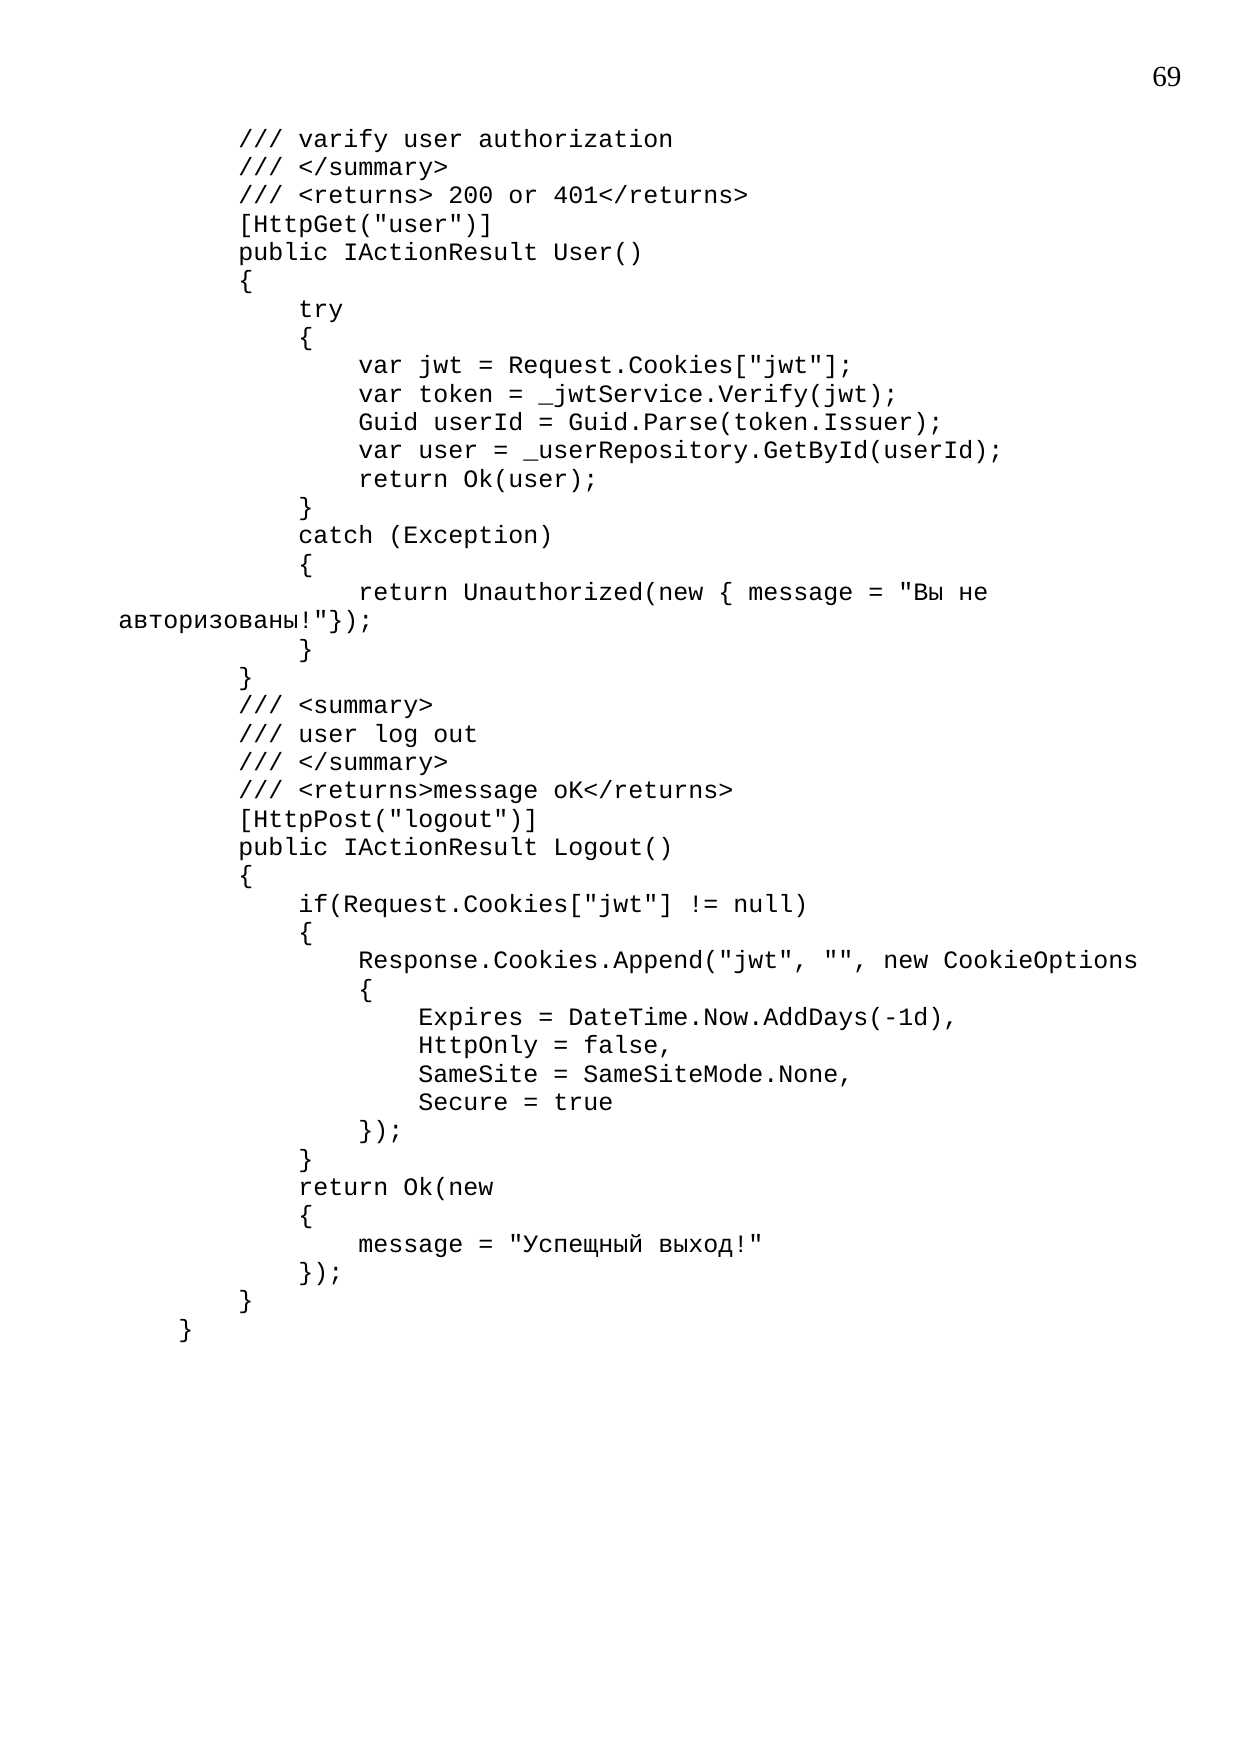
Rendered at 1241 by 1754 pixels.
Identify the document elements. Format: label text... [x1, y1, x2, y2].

text Guid userId = Guid.Parse(token.Issuer); [118, 409, 1181, 438]
text }); [118, 1259, 1181, 1288]
text Secure = true [118, 1089, 1181, 1118]
text /// <summary> [118, 693, 1181, 721]
text message = "Успещный выход!" [118, 1231, 1181, 1259]
text { [118, 976, 1181, 1004]
text } [118, 494, 1181, 523]
text return Unauthorized(new { message = "Вы не авторизованы!"}); [118, 579, 1181, 636]
text [HttpGet("user")] [118, 211, 1181, 239]
text } [118, 636, 1181, 664]
text { [118, 324, 1181, 353]
text } [118, 1146, 1181, 1174]
text /// </summary> [118, 749, 1181, 778]
text } [118, 1288, 1181, 1316]
text /// </summary> [118, 154, 1181, 183]
text Expires = DateTime.Now.AddDays(-1d), [118, 1004, 1181, 1033]
text return Ok(user); [118, 466, 1181, 494]
text if(Request.Cookies["jwt"] != null) [118, 891, 1181, 919]
text { [118, 1203, 1181, 1231]
text }); [118, 1118, 1181, 1146]
text [HttpPost("logout")] [118, 806, 1181, 834]
text /// varify user authorization [118, 126, 1181, 154]
text } [118, 1316, 1181, 1344]
text Response.Cookies.Append("jwt", "", new CookieOptions [118, 948, 1181, 976]
text { [118, 551, 1181, 579]
text HttpOnly = false, [118, 1033, 1181, 1061]
text public IActionResult User() [118, 239, 1181, 268]
text { [118, 268, 1181, 296]
text SameSite = SameSiteMode.None, [118, 1061, 1181, 1089]
text /// <returns> 200 or 401</returns> [118, 183, 1181, 211]
text catch (Exception) [118, 523, 1181, 551]
text var user = _userRepository.GetById(userId); [118, 438, 1181, 466]
text var jwt = Request.Cookies["jwt"]; [118, 353, 1181, 381]
text public IActionResult Logout() [118, 834, 1181, 863]
text /// user log out [118, 721, 1181, 749]
text } [118, 664, 1181, 693]
text try [118, 296, 1181, 324]
text /// <returns>message oK</returns> [118, 778, 1181, 806]
text return Ok(new [118, 1174, 1181, 1203]
text var token = _jwtService.Verify(jwt); [118, 381, 1181, 409]
text { [118, 863, 1181, 891]
text { [118, 919, 1181, 948]
